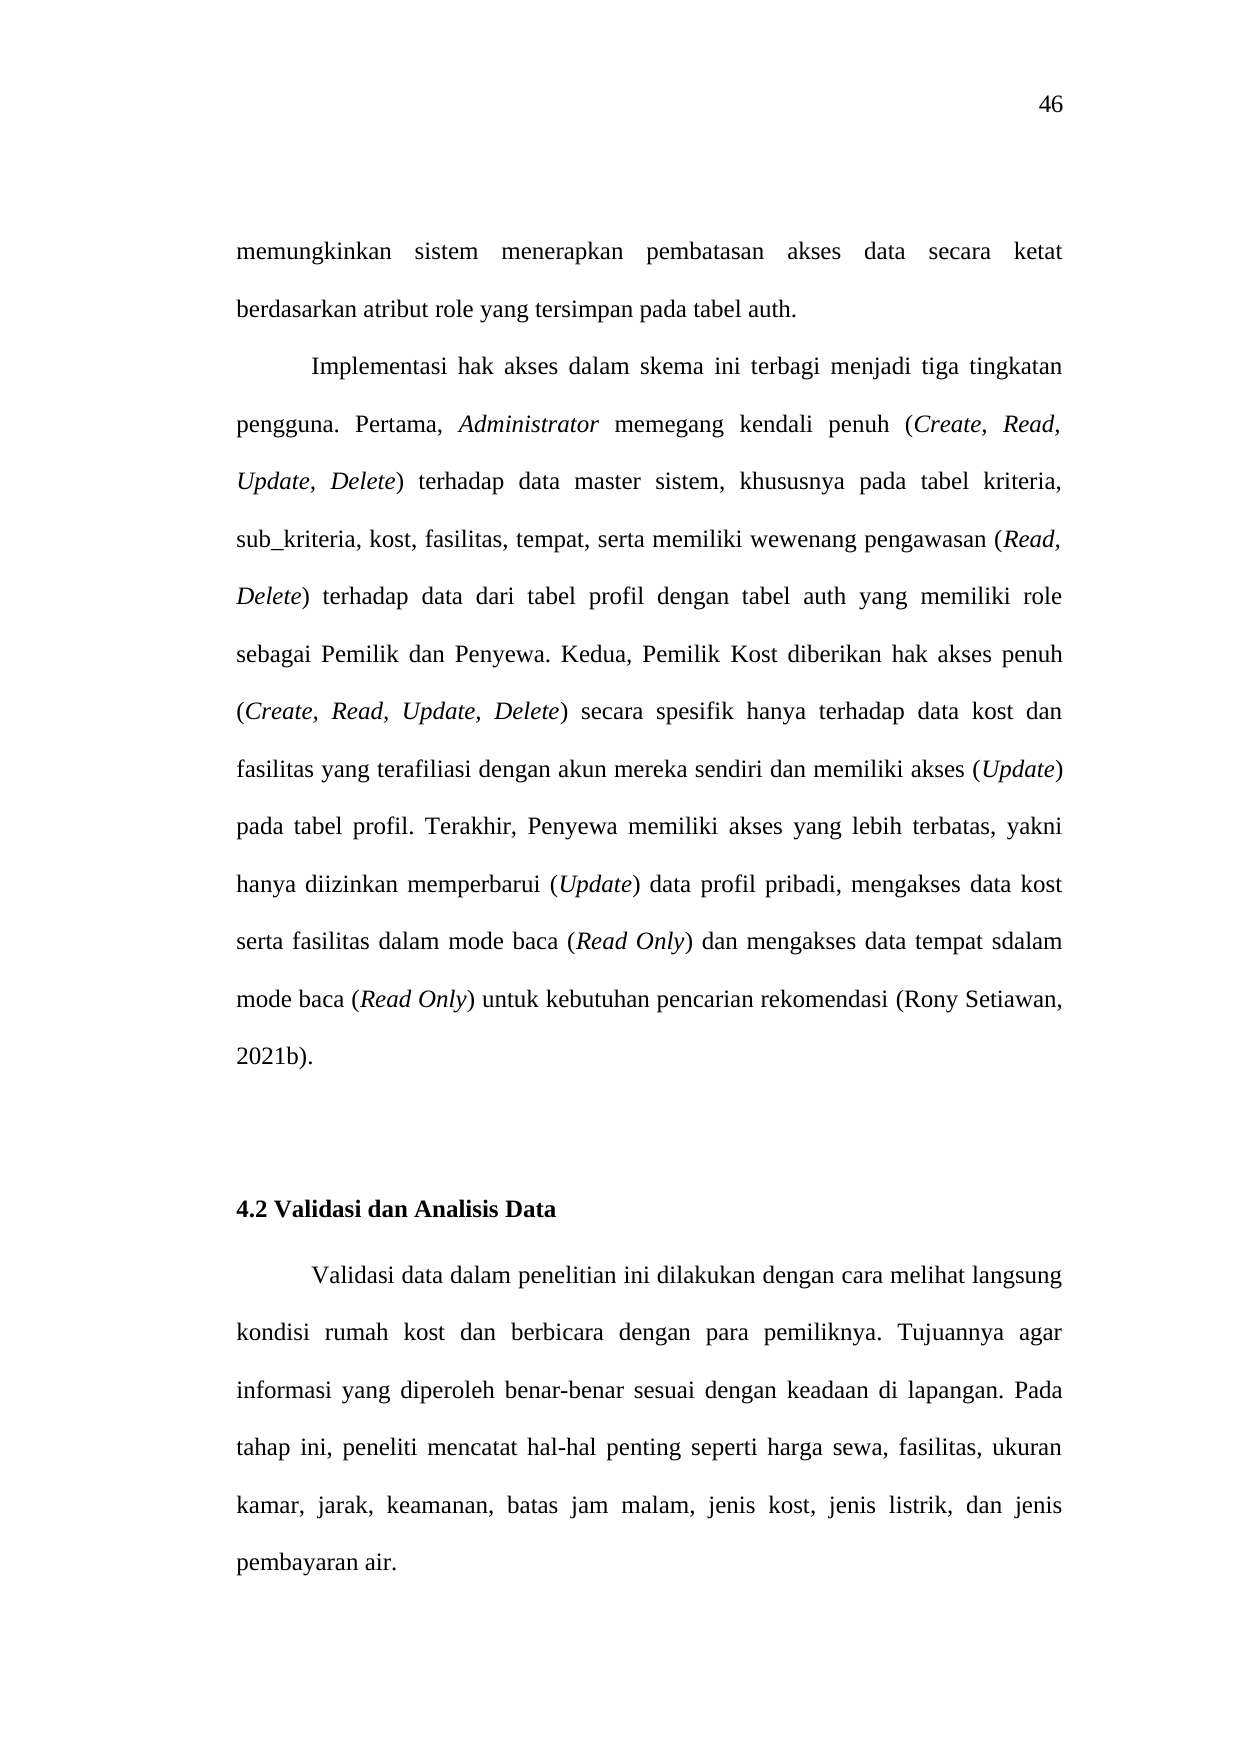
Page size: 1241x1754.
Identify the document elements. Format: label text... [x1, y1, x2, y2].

text Implementasi hak akses dalam skema ini terbagi menjadi tiga tingkatan pengguna. Pertama, Administrator memegang kendali penuh (Create, Read, Update, Delete) terhadap data master sistem, khususnya pada tabel kriteria, sub_kriteria, kost, fasilitas, tempat, serta memiliki wewenang pengawasan (Read, Delete) terhadap data dari tabel profil dengan tabel auth yang memiliki role sebagai Pemilik dan Penyewa. Kedua, Pemilik Kost diberikan hak akses penuh (Create, Read, Update, Delete) secara spesifik hanya terhadap data kost dan fasilitas yang terafiliasi dengan akun mereka sendiri dan memiliki akses (Update) pada tabel profil. Terakhir, Penyewa memiliki akses yang lebih terbatas, yakni hanya diizinkan memperbarui (Update) data profil pribadi, mengakses data kost serta fasilitas dalam mode baca (Read Only) dan mengakses data tempat sdalam mode baca (Read Only) untuk kebutuhan pencarian rekomendasi . [236, 351, 1063, 1070]
subtitle 4.2 Validasi dan Analisis Data [236, 1194, 1063, 1222]
text Validasi data dalam penelitian ini dilakukan dengan cara melihat langsung kondisi rumah kost dan berbicara dengan para pemiliknya. Tujuannya agar informasi yang diperoleh benar-benar sesuai dengan keadaan di lapangan. Pada tahap ini, peneliti mencatat hal-hal penting seperti harga sewa, fasilitas, ukuran kamar, jarak, keamanan, batas jam malam, jenis kost, jenis listrik, dan jenis pembayaran air. [236, 1260, 1063, 1576]
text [236, 236, 1063, 322]
